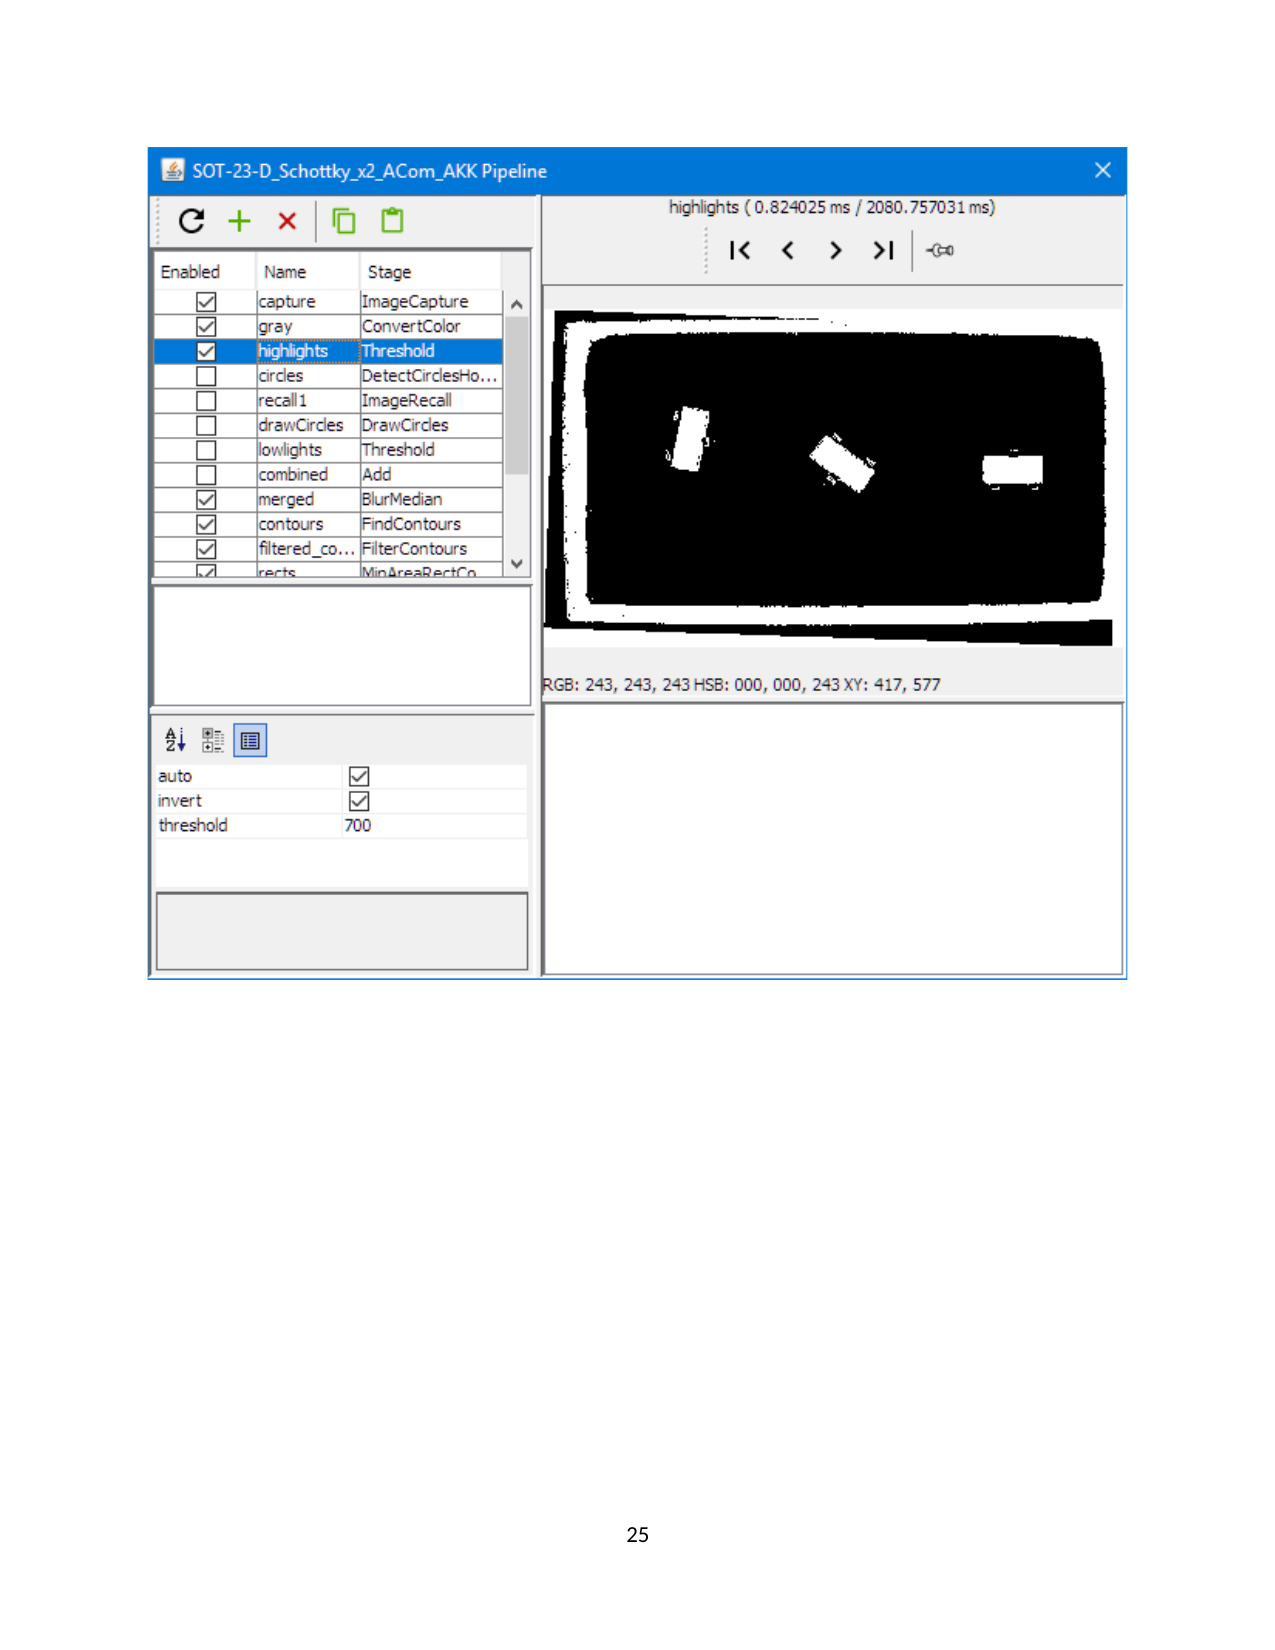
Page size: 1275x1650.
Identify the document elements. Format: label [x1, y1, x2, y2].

picture [147, 147, 1128, 980]
